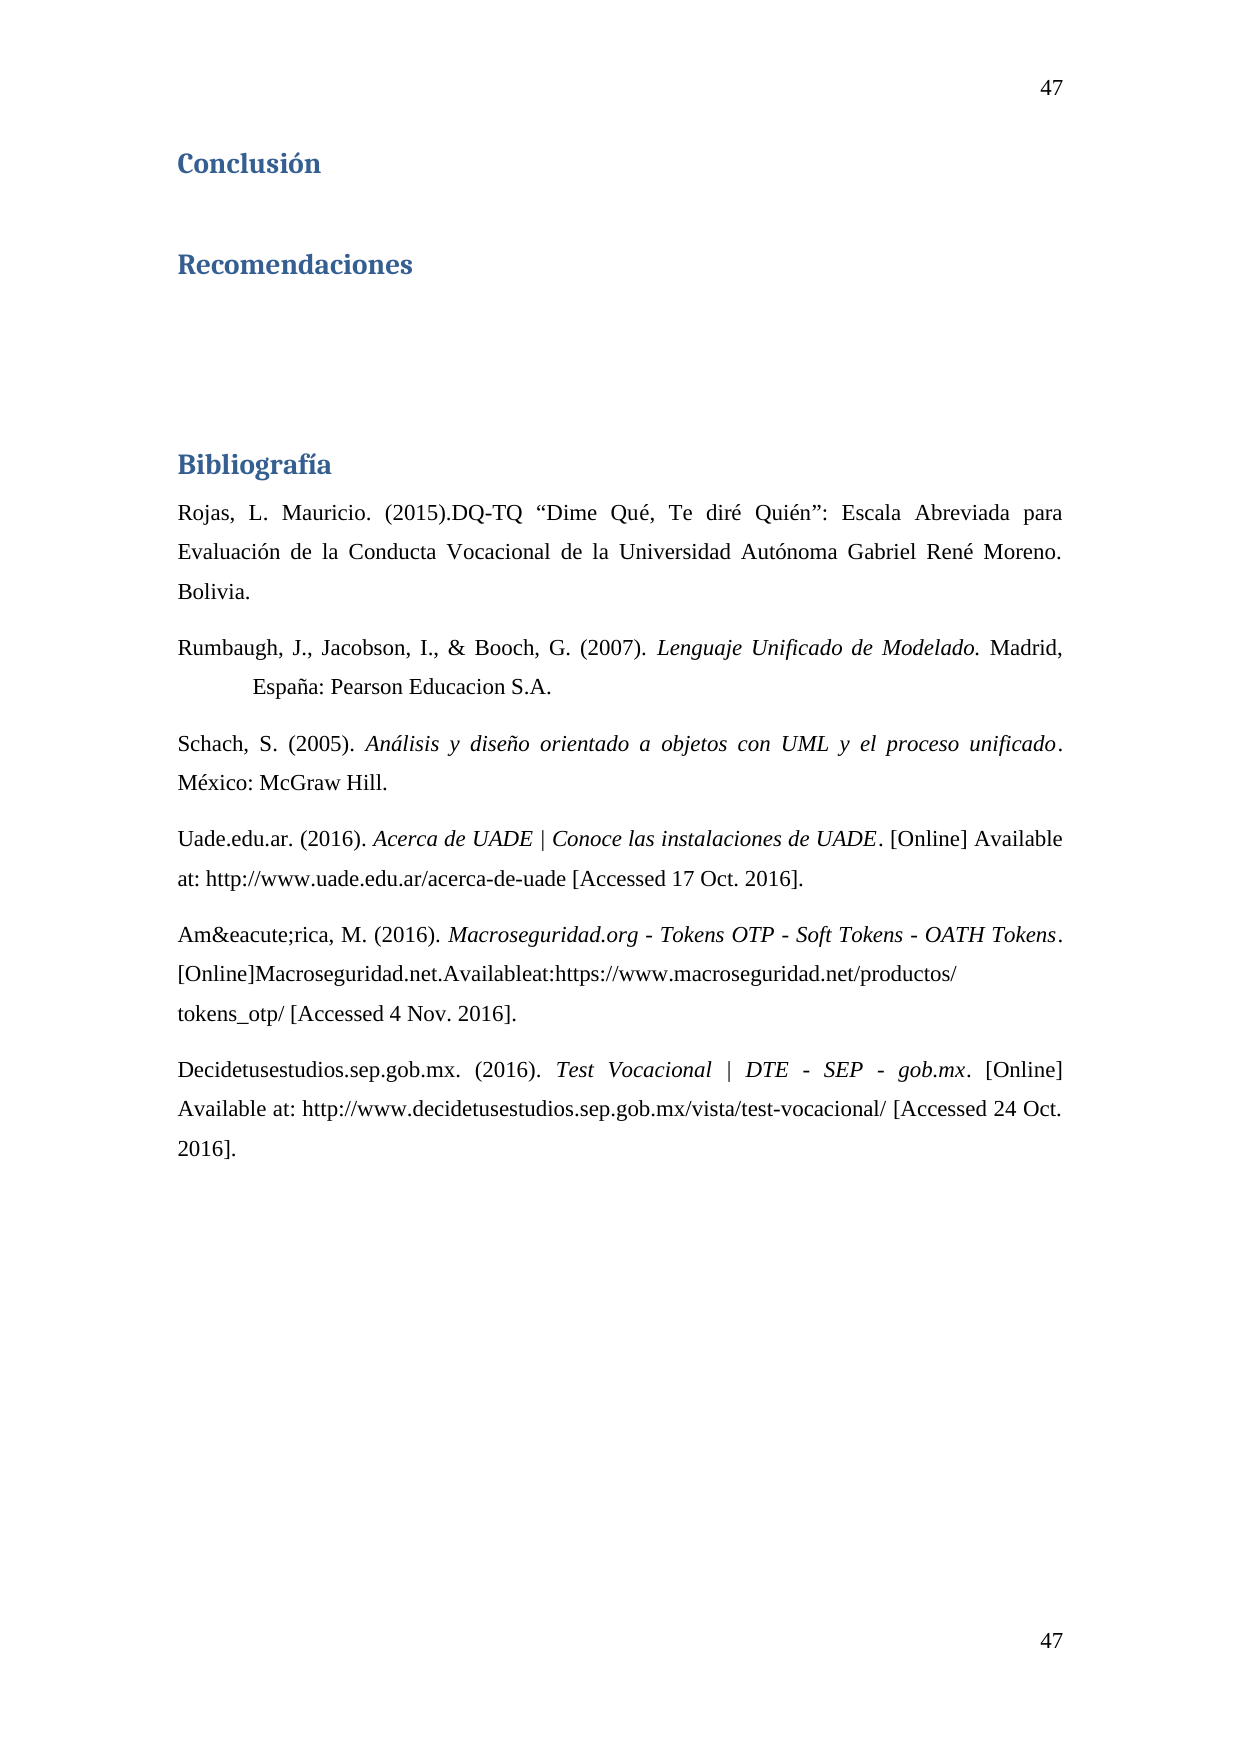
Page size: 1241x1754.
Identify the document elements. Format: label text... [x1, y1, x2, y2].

text Rojas, L. Mauricio. (2015).DQ-TQ “Dime Qué, Te diré Quién”: Escala Abreviada para Evaluación de la Conducta Vocacional de la Universidad Autónoma Gabriel René Moreno. Bolivia. [177, 499, 1063, 604]
subtitle Bibliografía [177, 448, 1063, 482]
text Am&eacute;rica, M. (2016). Macroseguridad.org - Tokens OTP - Soft Tokens - OATH Tokens. [Online]Macroseguridad.net.Availableat:https://www.macroseguridad.net/productos/tokens_otp/ [Accessed 4 Nov. 2016]. [177, 921, 1063, 1026]
text Decidetusestudios.sep.gob.mx. (2016). Test Vocacional | DTE - SEP - gob.mx. [Online] Available at: http://www.decidetusestudios.sep.gob.mx/vista/test-vocacional/ [Accessed 24 Oct. 2016]. [177, 1056, 1063, 1161]
subtitle Conclusión [177, 148, 1063, 181]
text Uade.edu.ar. (2016). Acerca de UADE | Conoce las instalaciones de UADE. [Online] Available at: http://www.uade.edu.ar/acerca-de-uade [Accessed 17 Oct. 2016]. [177, 825, 1063, 891]
text Schach, S. (2005). Análisis y diseño orientado a objetos con UML y el proceso unificado. México: McGraw Hill. [177, 729, 1063, 795]
subtitle Recomendaciones [177, 248, 1063, 281]
text Rumbaugh, J., Jacobson, I., & Booch, G. (2007). Lenguaje Unificado de Modelado. Madrid, España: Pearson Educacion S.A. [177, 634, 1063, 700]
